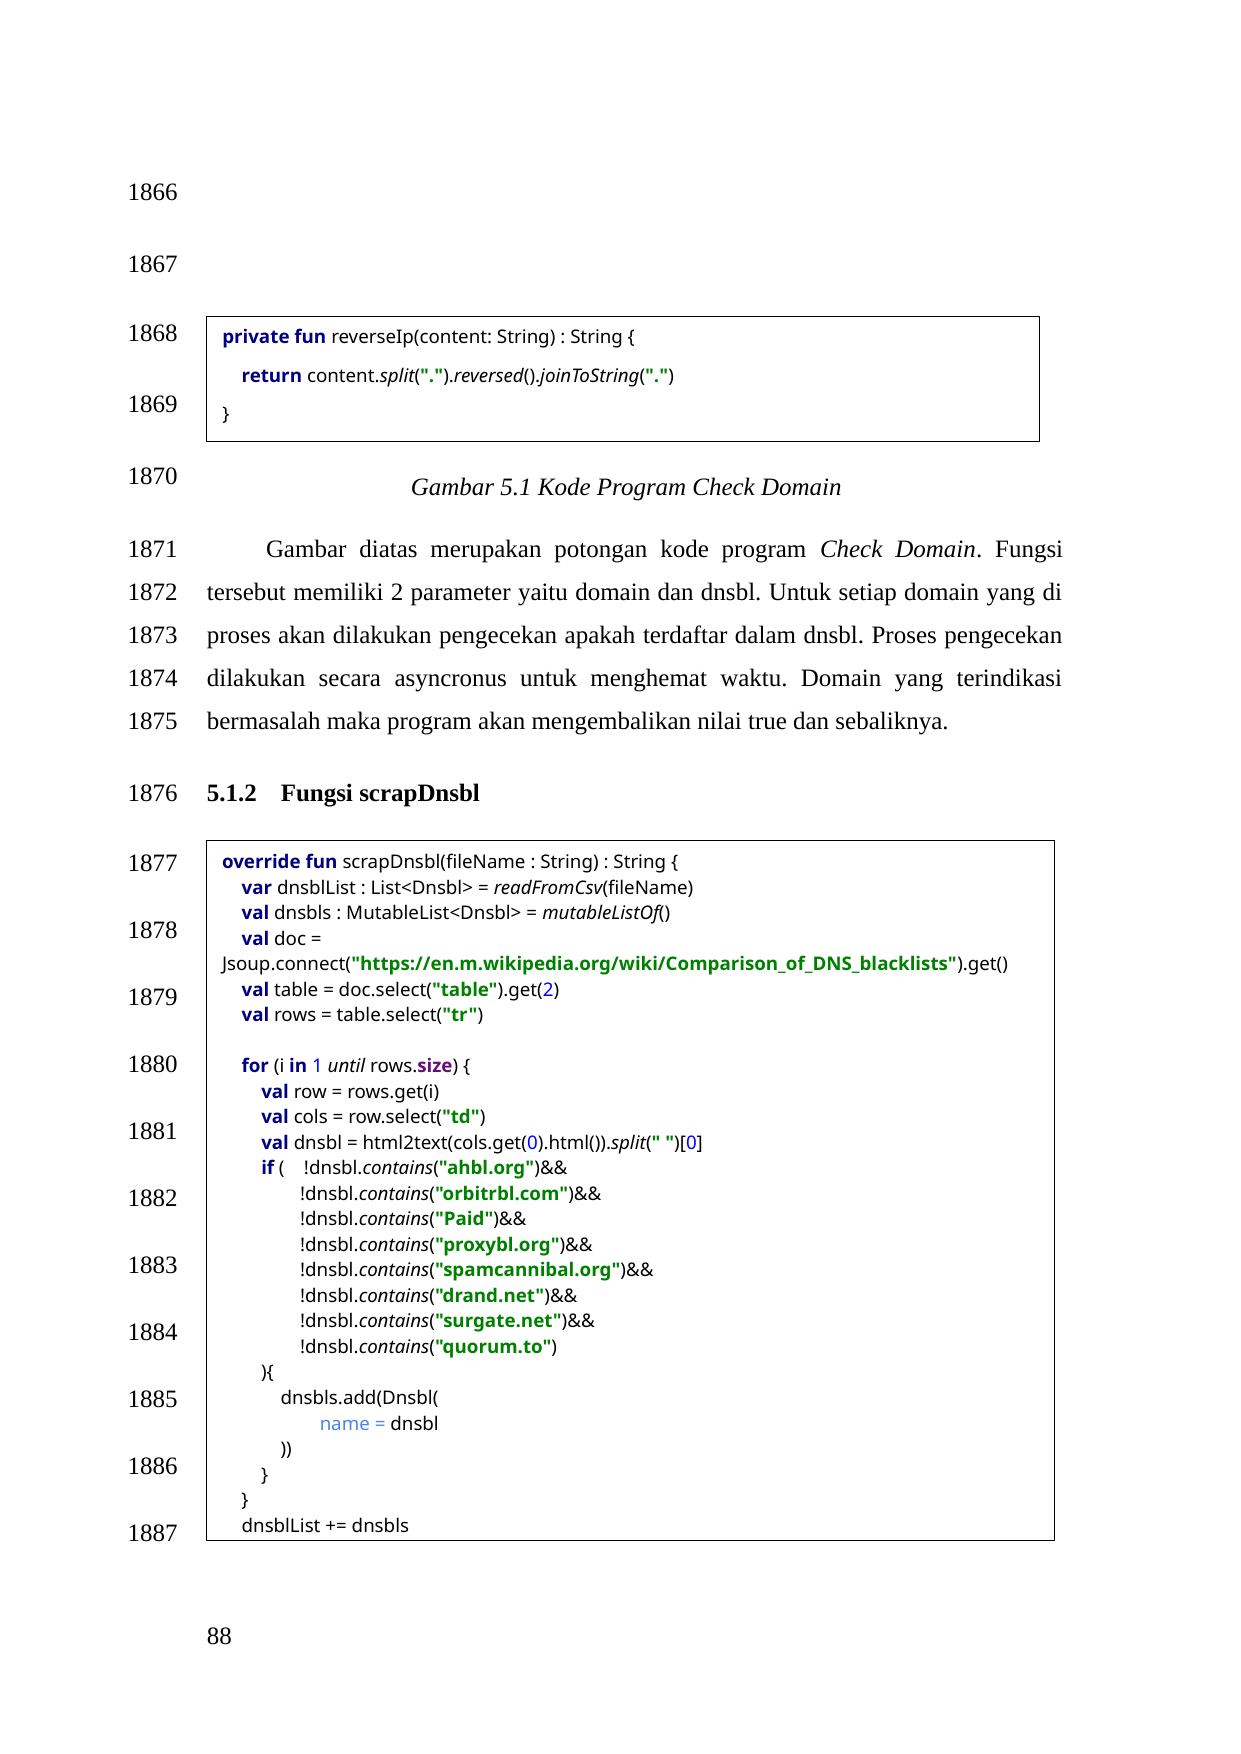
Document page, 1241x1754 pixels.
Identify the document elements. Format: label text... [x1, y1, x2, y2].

subtitle Fungsi scrapDnsbl [207, 778, 1063, 807]
text Gambar diatas merupakan potongan kode program Check Domain. Fungsi tersebut memiliki 2 parameter yaitu domain dan dnsbl. Untuk setiap domain yang di proses akan dilakukan pengecekan apakah terdaftar dalam dnsbl. Proses pengecekan dilakukan secara asyncronus untuk menghemat waktu. Domain yang terindikasi bermasalah maka program akan mengembalikan nilai true dan sebaliknya. [207, 534, 1063, 735]
